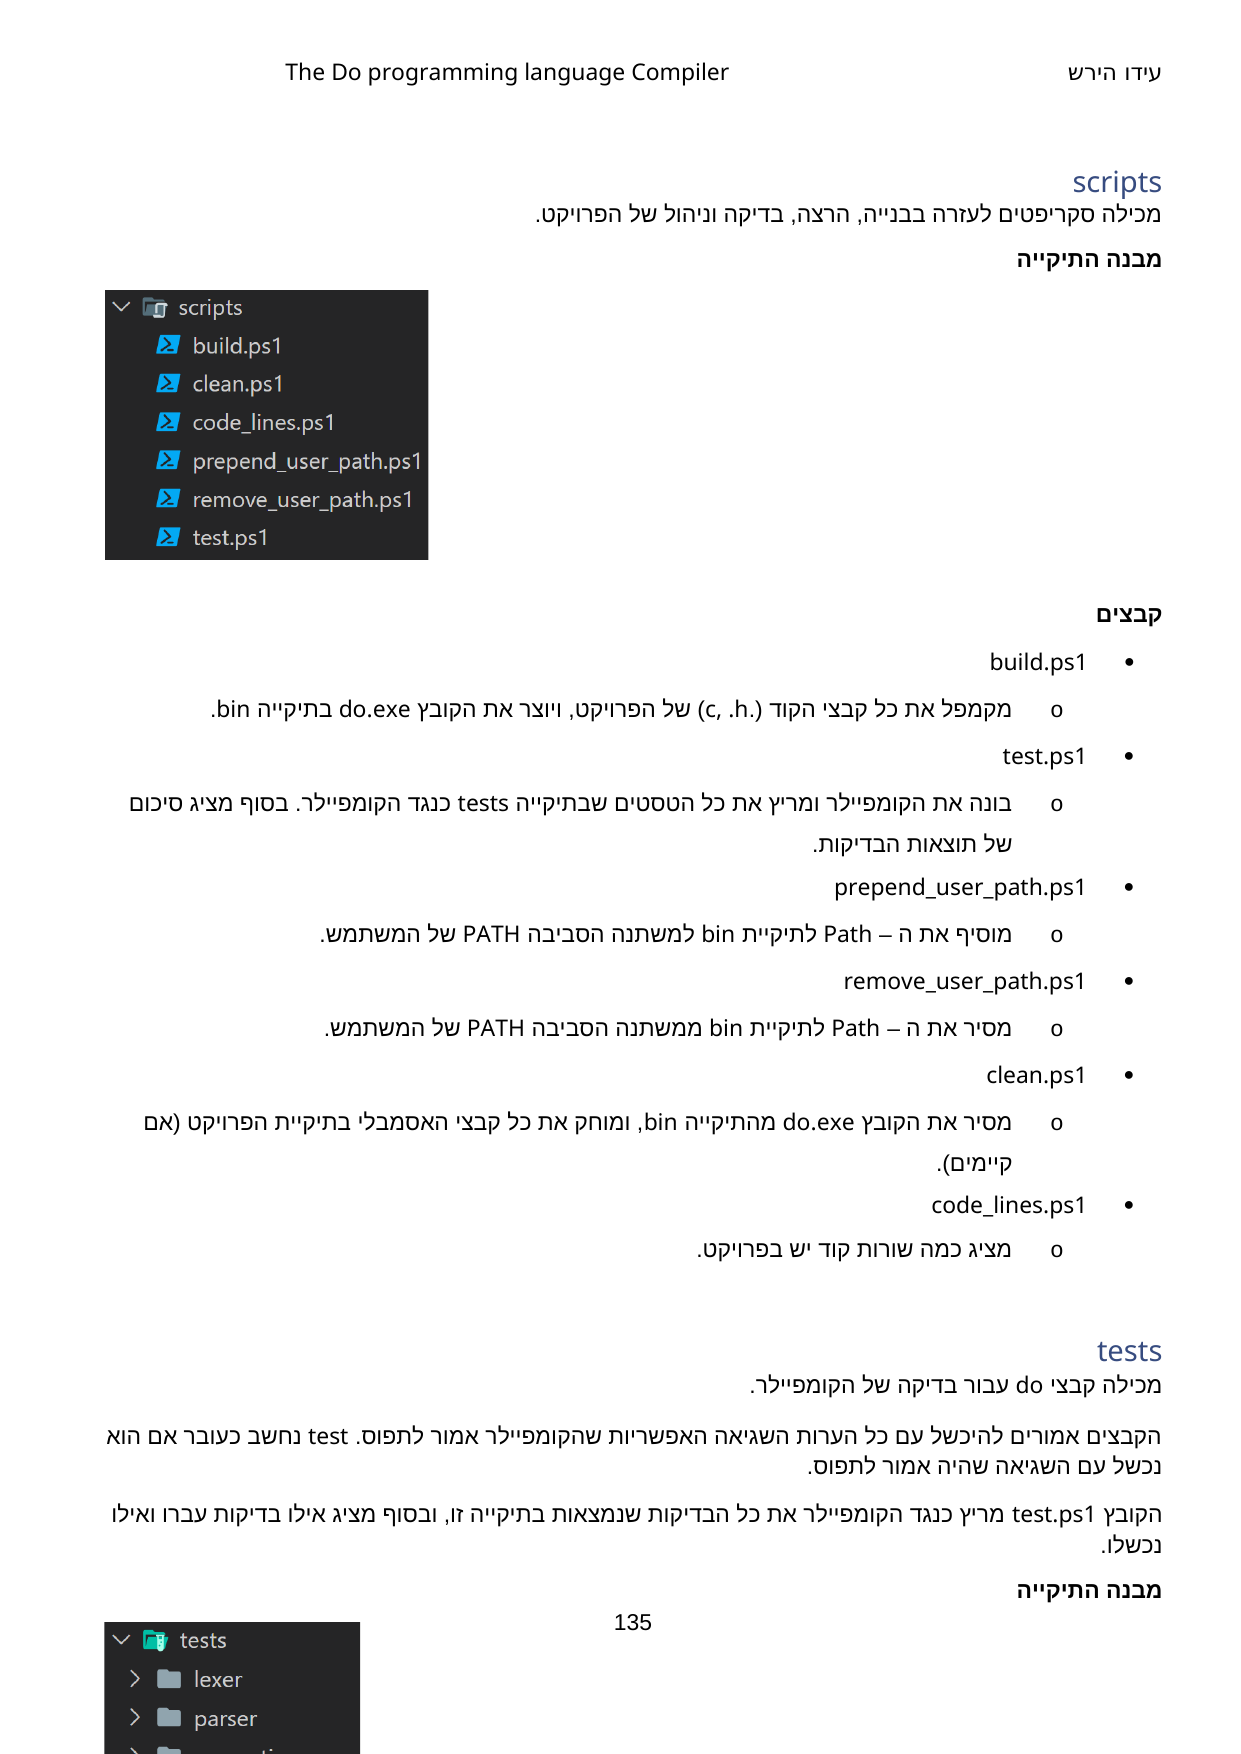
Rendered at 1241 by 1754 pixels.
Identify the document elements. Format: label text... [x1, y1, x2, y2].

list clean.ps1 [103, 1058, 1125, 1090]
list test.ps1 [103, 740, 1125, 771]
list build.ps1 [103, 646, 1125, 677]
list בונה את הקומפיילר ומריץ את כל הטסטים שבתיקייה tests כנגד הקומפיילר. בסוף מציג סיכום של תוצאות הבדיקות. [103, 787, 1050, 858]
list remove_user_path.ps1 [103, 965, 1125, 996]
list מקמפל את כל קבצי הקוד (.c, .h) של הפרויקט, ויוצר את הקובץ do.exe בתיקייה bin. [103, 693, 1050, 724]
list code_lines.ps1 [103, 1189, 1125, 1221]
list מסיר את ה – Path לתיקיית bin ממשתנה הסביבה PATH של המשתמש. [103, 1012, 1050, 1043]
text הקובץ test.ps1 מריץ כנגד הקומפיילר את כל הבדיקות שנמצאות בתיקייה זו, ובסוף מציג אילו בדיקות עברו ואילו נכשלו. [103, 1498, 1162, 1558]
text מבנה התיקייה [103, 246, 1162, 272]
picture [104, 1622, 361, 1754]
list מוסיף את ה – Path לתיקיית bin למשתנה הסביבה PATH של המשתמש. [103, 918, 1050, 949]
list prepend_user_path.ps1 [103, 871, 1125, 902]
text מכילה סקריפטים לעזרה בבנייה, הרצה, בדיקה וניהול של הפרויקט. [103, 201, 1162, 227]
list מציג כמה שורות קוד יש בפרויקט. [103, 1236, 1050, 1264]
text הקבצים אמורים להיכשל עם כל הערות השגיאה האפשריות שהקומפיילר אמור לתפוס. test נחשב כעובר אם הוא נכשל עם השגיאה שהיה אמור לתפוס. [103, 1420, 1162, 1479]
subtitle tests [103, 1330, 1162, 1369]
list מסיר את הקובץ do.exe מהתיקייה bin, ומוחק את כל קבצי האסמבלי בתיקיית הפרויקט (אם קיימים). [103, 1105, 1050, 1176]
text מכילה קבצי do עבור בדיקה של הקומפיילר. [103, 1369, 1162, 1401]
subtitle scripts [103, 161, 1162, 201]
text קבצים [103, 312, 1162, 627]
text מבנה התיקייה [103, 1577, 1162, 1603]
picture [105, 290, 429, 560]
